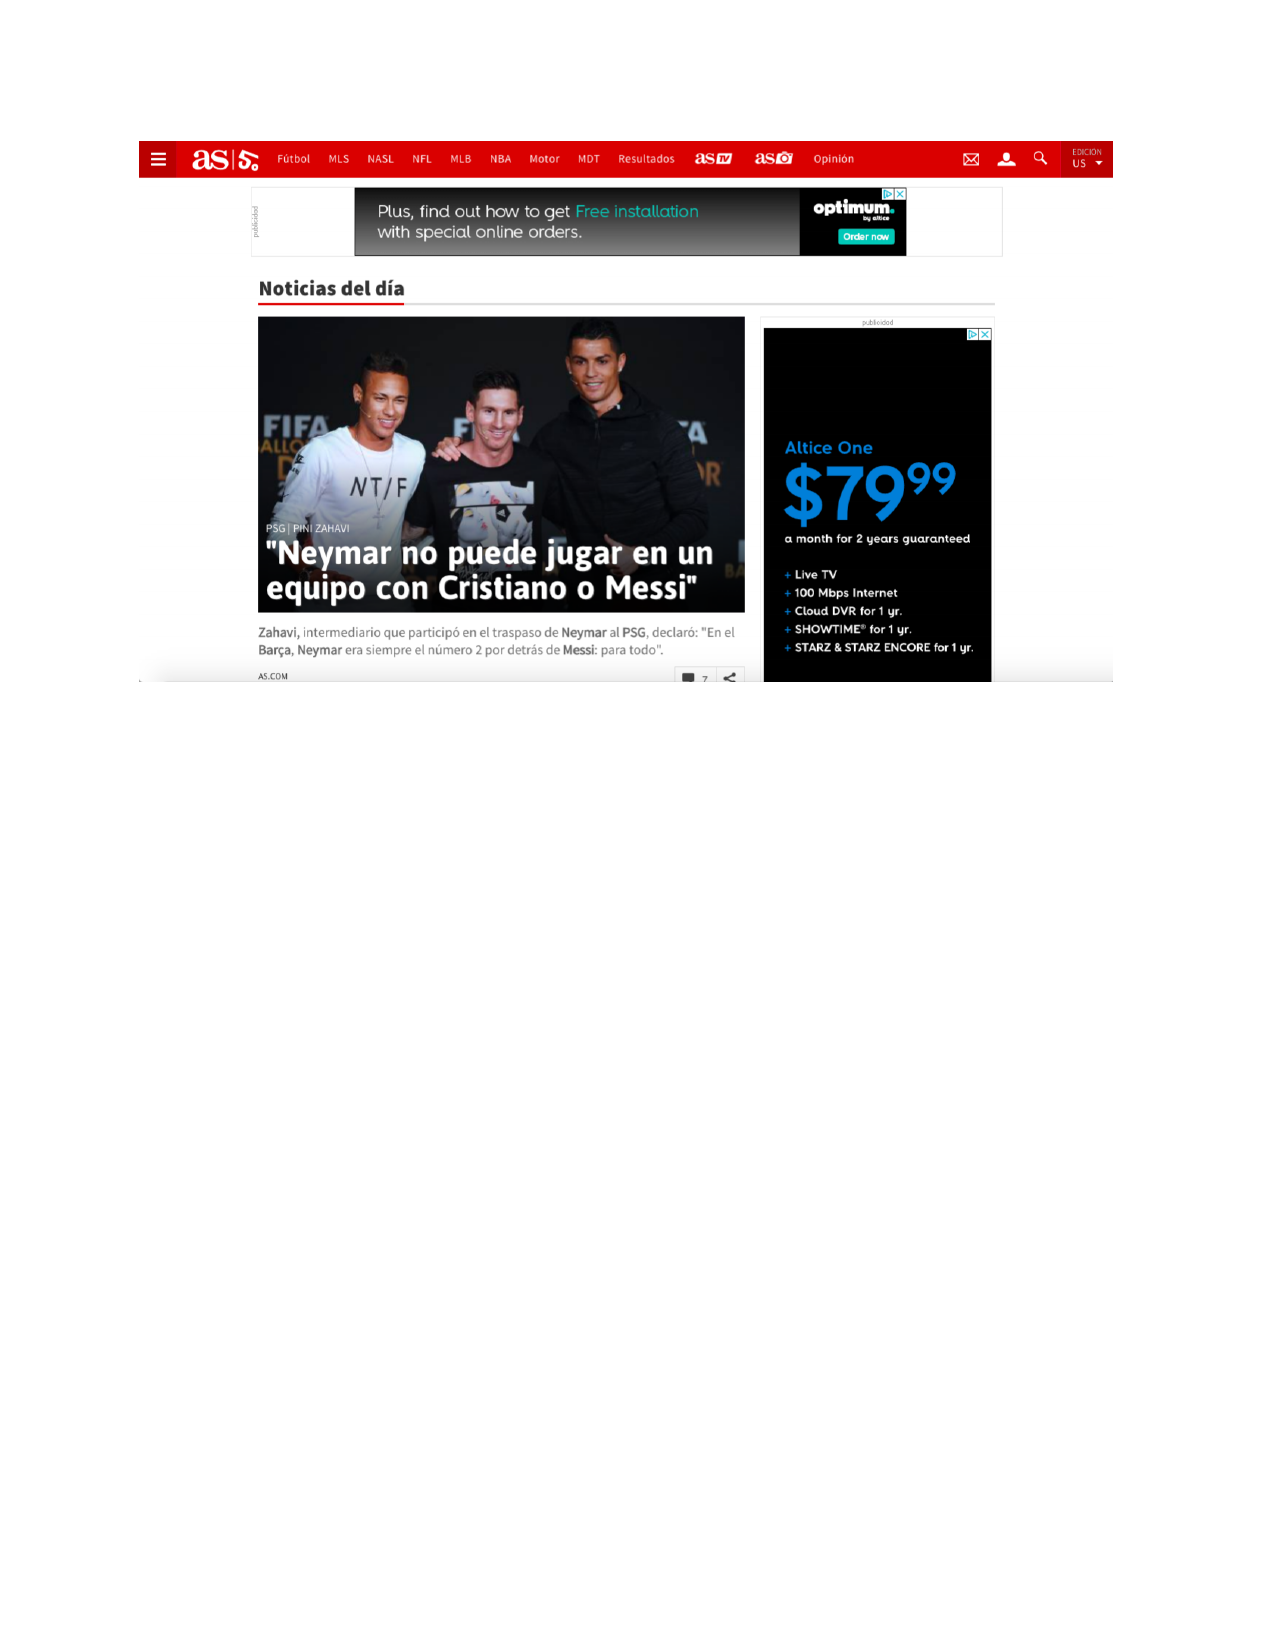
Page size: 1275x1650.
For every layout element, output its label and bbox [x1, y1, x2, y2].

picture [139, 141, 1113, 682]
